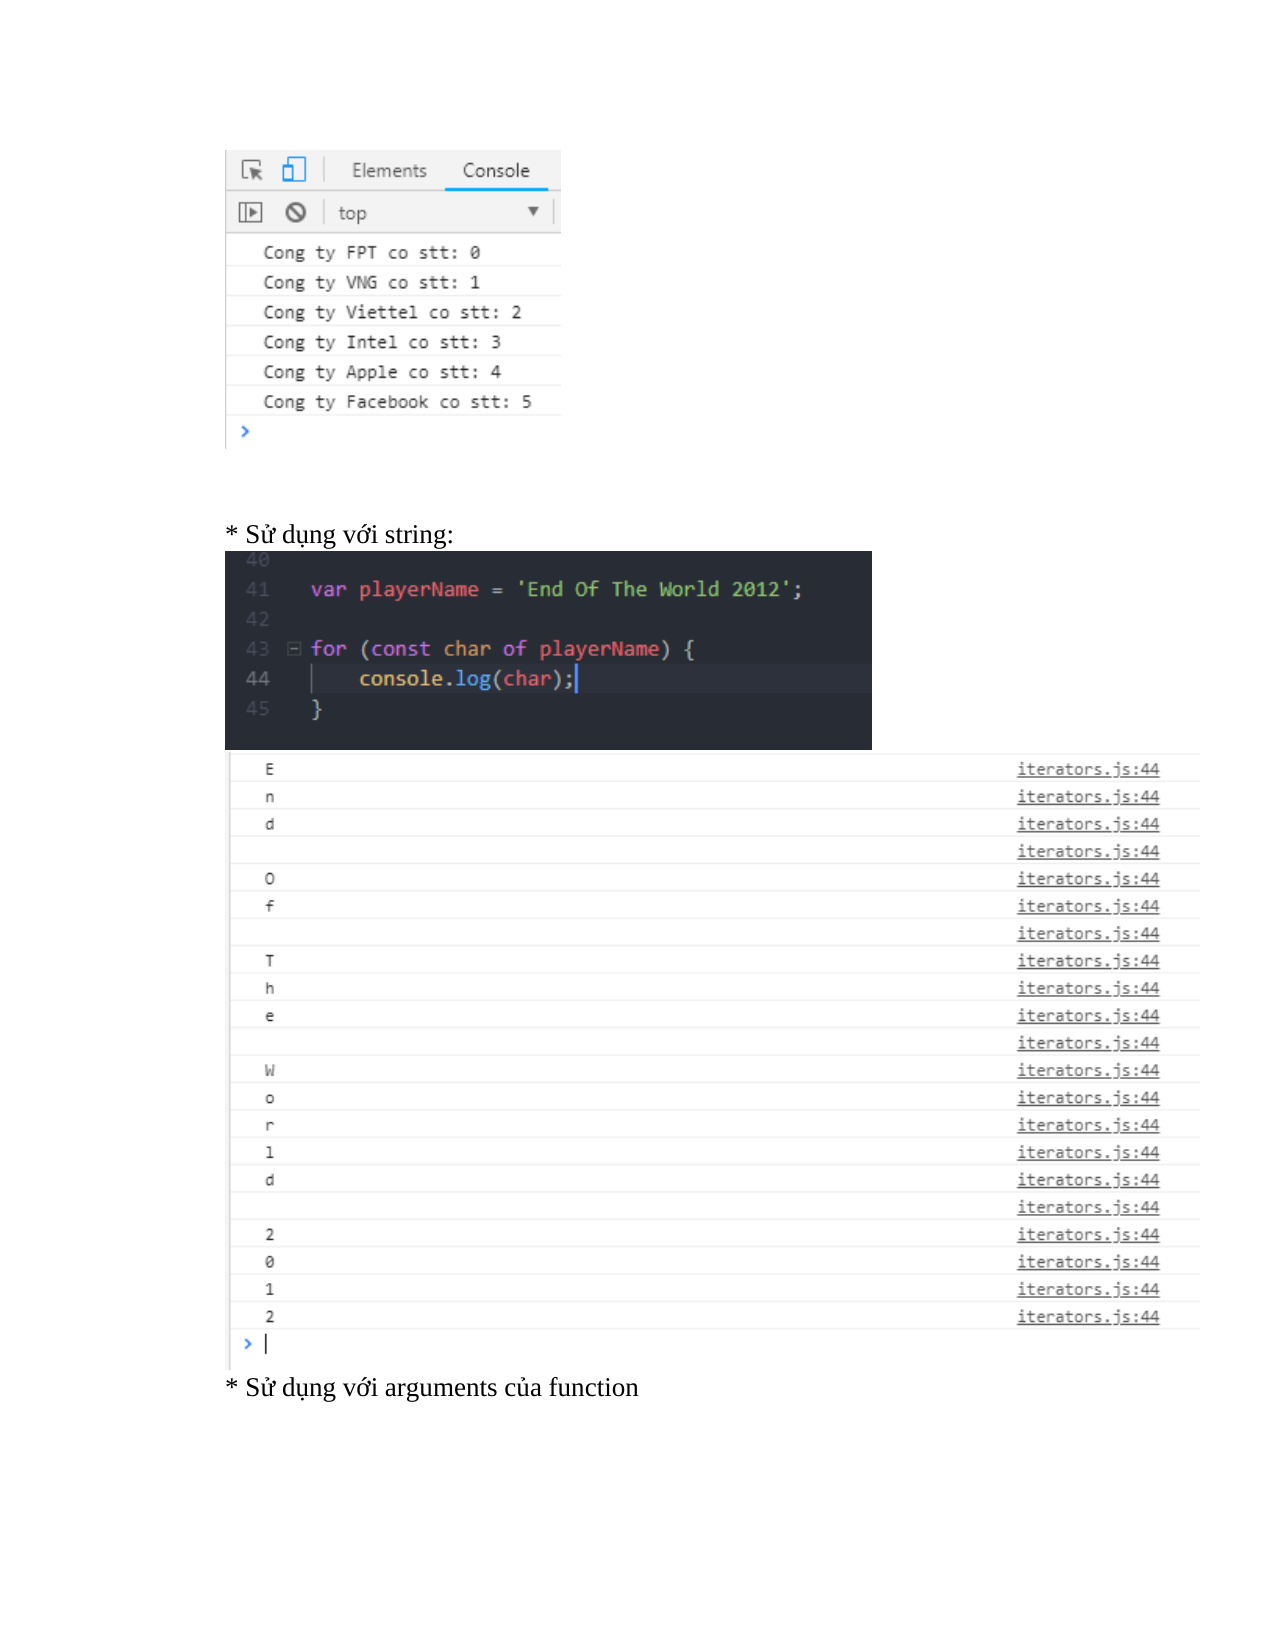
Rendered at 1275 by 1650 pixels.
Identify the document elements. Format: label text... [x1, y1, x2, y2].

list * Sử dụng với arguments của function [225, 1372, 1125, 1403]
picture [225, 150, 561, 449]
picture [225, 551, 872, 750]
picture [225, 752, 1200, 1370]
list * Sử dụng với string: [225, 518, 1125, 549]
